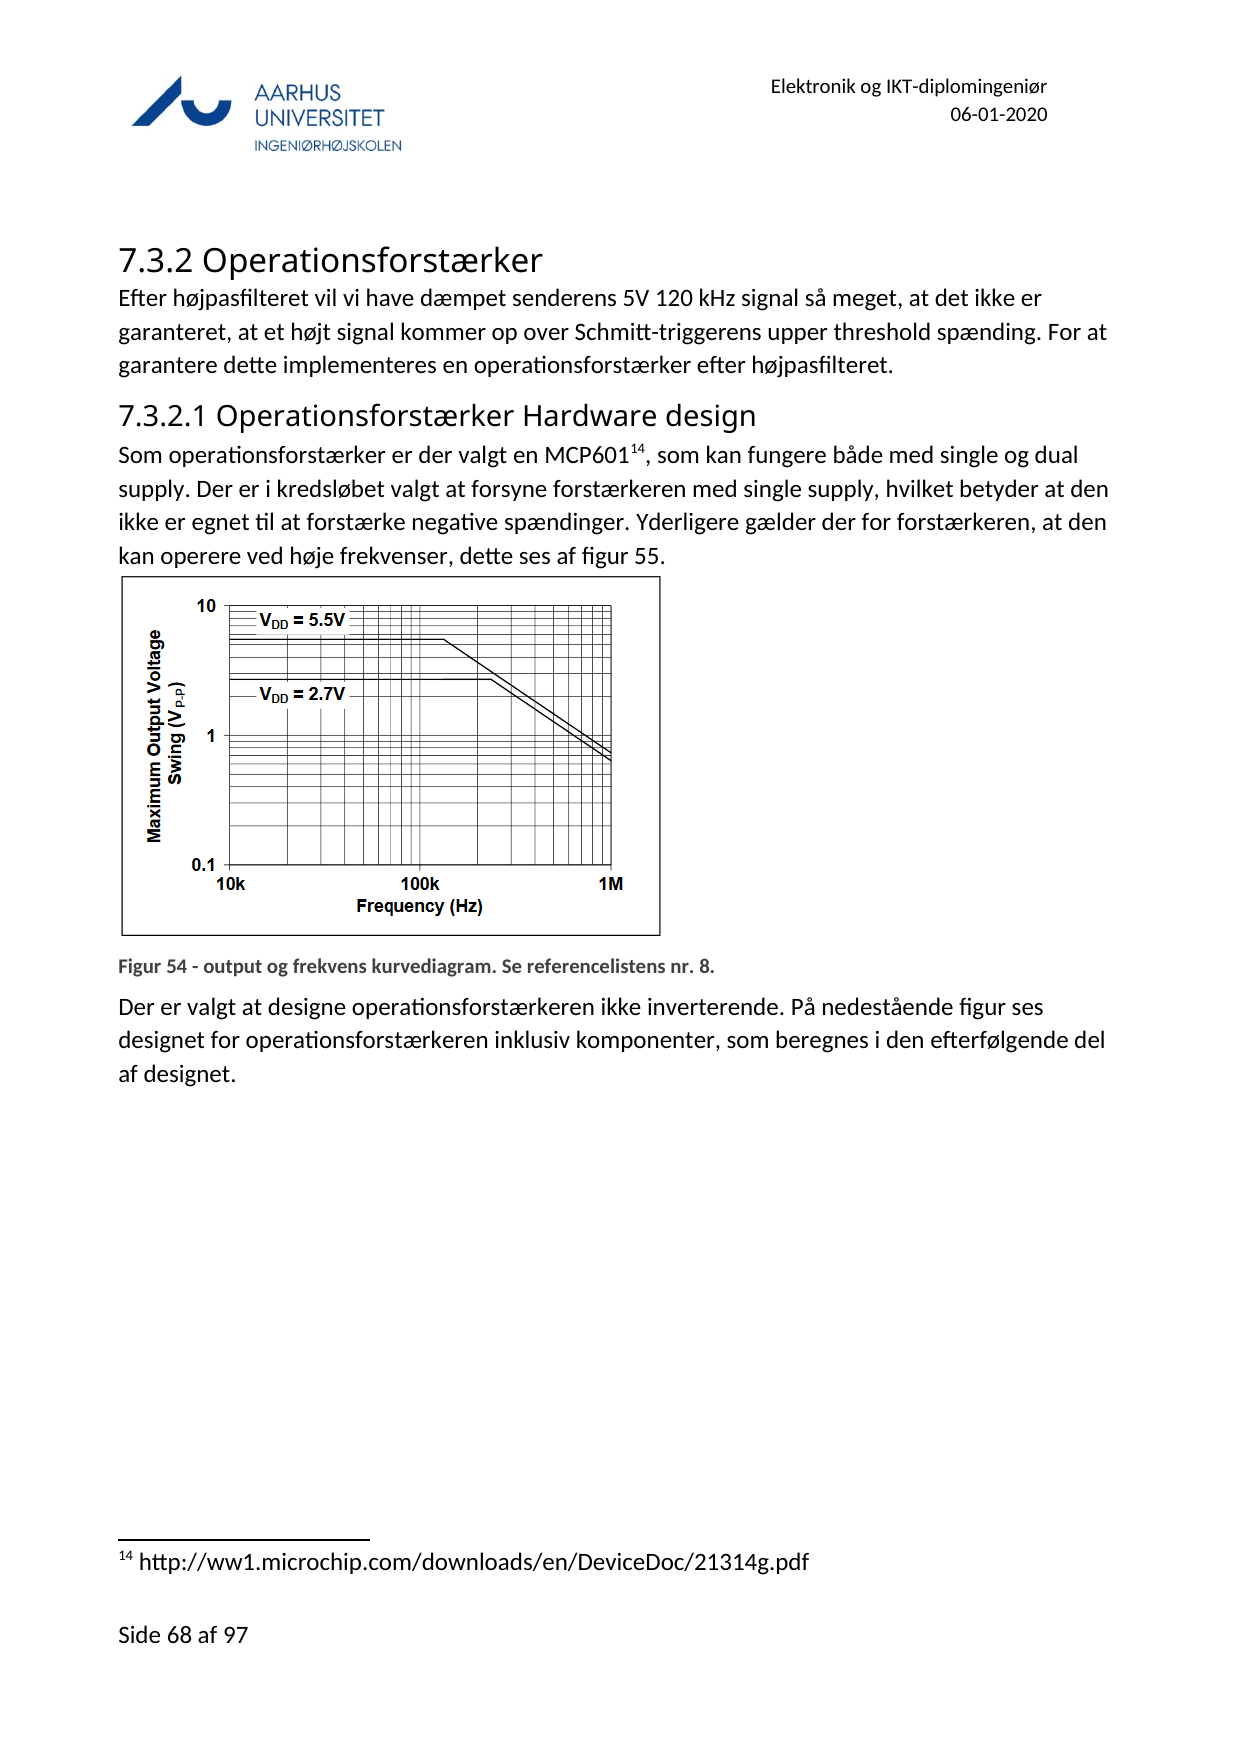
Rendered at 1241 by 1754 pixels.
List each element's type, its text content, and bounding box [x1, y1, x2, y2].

text Efter højpasfilteret vil vi have dæmpet senderens 5V 120 kHz signal så meget, at det ikke er garanteret, at et højt signal kommer op over Schmitt-triggerens upper threshold spænding. For at garantere dette implementeres en operationsforstærker efter højpasfilteret. [118, 283, 1122, 380]
picture [118, 573, 663, 938]
subtitle 7.3.2 Operationsforstærker [118, 237, 1122, 283]
subtitle 7.3.2.1 Operationsforstærker Hardware design [118, 396, 1122, 435]
text Der er valgt at designe operationsforstærkeren ikke inverterende. På nedestående figur ses designet for operationsforstærkeren inklusiv komponenter, som beregnes i den efterfølgende del af designet. [118, 991, 1122, 1089]
picture [129, 73, 432, 156]
